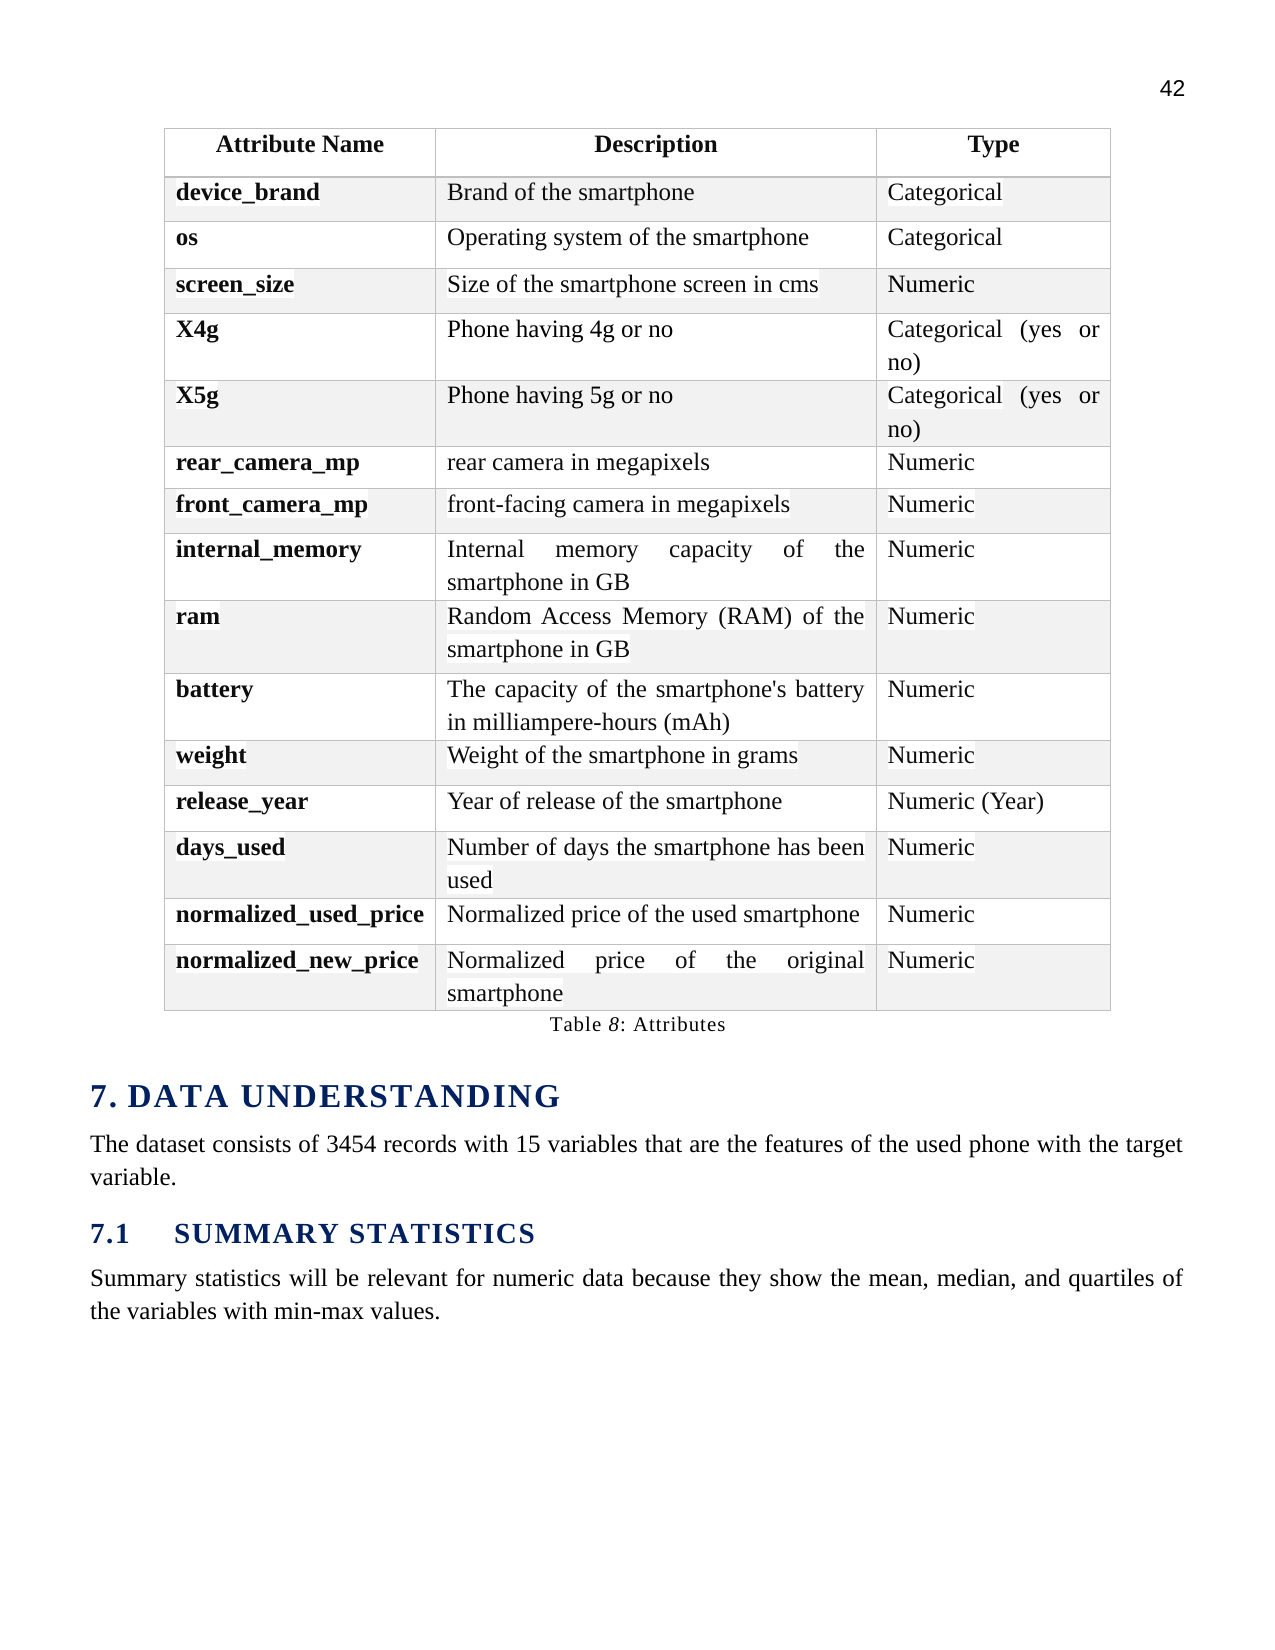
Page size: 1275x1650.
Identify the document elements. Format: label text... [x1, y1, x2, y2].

table_cell Phone having 5g or no [436, 381, 876, 446]
table_cell The capacity of the smartphone's battery in milliampere-hours (mAh) [436, 674, 876, 739]
table_cell Categorical (yes or no) [877, 314, 1110, 379]
table_header Description [436, 129, 876, 176]
subtitle DATA UNDERSTANDING [90, 1077, 1185, 1115]
table_cell Categorical [877, 222, 1110, 268]
table_cell Year of release of the smartphone [436, 786, 876, 831]
table_cell Numeric (Year) [877, 786, 1110, 831]
table_cell battery [165, 674, 435, 739]
text Summary statistics will be relevant for numeric data because they show the mean, median, and quartiles of the variables with min-max values. [90, 1263, 1185, 1324]
table_header Attribute Name [165, 129, 435, 176]
table_cell X5g [165, 381, 435, 446]
table_cell rear_camera_mp [165, 447, 435, 488]
table_header Type [877, 129, 1110, 176]
table_cell Numeric [877, 601, 1110, 673]
table_cell Random Access Memory (RAM) of the smartphone in GB [436, 601, 876, 673]
table_cell screen_size [165, 269, 435, 313]
table_cell os [165, 222, 435, 268]
table_cell Numeric [877, 489, 1110, 533]
table_cell internal_memory [165, 534, 435, 600]
table_cell weight [165, 741, 435, 785]
table_cell Numeric [877, 674, 1110, 739]
table_cell normalized_new_price [165, 945, 435, 1010]
table_cell Number of days the smartphone has been used [436, 832, 876, 898]
table_cell Phone having 4g or no [436, 314, 876, 379]
table_cell release_year [165, 786, 435, 831]
table_cell Numeric [877, 534, 1110, 600]
table_cell front-facing camera in megapixels [436, 489, 876, 533]
table_cell Numeric [877, 832, 1110, 898]
table_cell days_used [165, 832, 435, 898]
table_cell Categorical [877, 178, 1110, 221]
table_cell Numeric [877, 269, 1110, 313]
table_cell device_brand [165, 178, 435, 221]
table_cell ram [165, 601, 435, 673]
table_cell Numeric [877, 447, 1110, 488]
table_cell Numeric [877, 741, 1110, 785]
table_cell Normalized price of the original smartphone [436, 945, 876, 1010]
table_cell Operating system of the smartphone [436, 222, 876, 268]
table_cell Size of the smartphone screen in cms [436, 269, 876, 313]
table_cell normalized_used_price [165, 899, 435, 944]
table_cell Normalized price of the used smartphone [436, 899, 876, 944]
table_cell rear camera in megapixels [436, 447, 876, 488]
text The dataset consists of 3454 records with 15 variables that are the features of the used phone with the target variable. [90, 1129, 1185, 1191]
table_cell front_camera_mp [165, 489, 435, 533]
table_cell X4g [165, 314, 435, 379]
table_cell Numeric [877, 899, 1110, 944]
table_cell Brand of the smartphone [436, 178, 876, 221]
subtitle SUMMARY STATISTICS [90, 1216, 1185, 1249]
table_cell Categorical (yes or no) [877, 381, 1110, 446]
table_cell Weight of the smartphone in grams [436, 741, 876, 785]
table_cell Internal memory capacity of the smartphone in GB [436, 534, 876, 600]
table_cell Numeric [877, 945, 1110, 1010]
